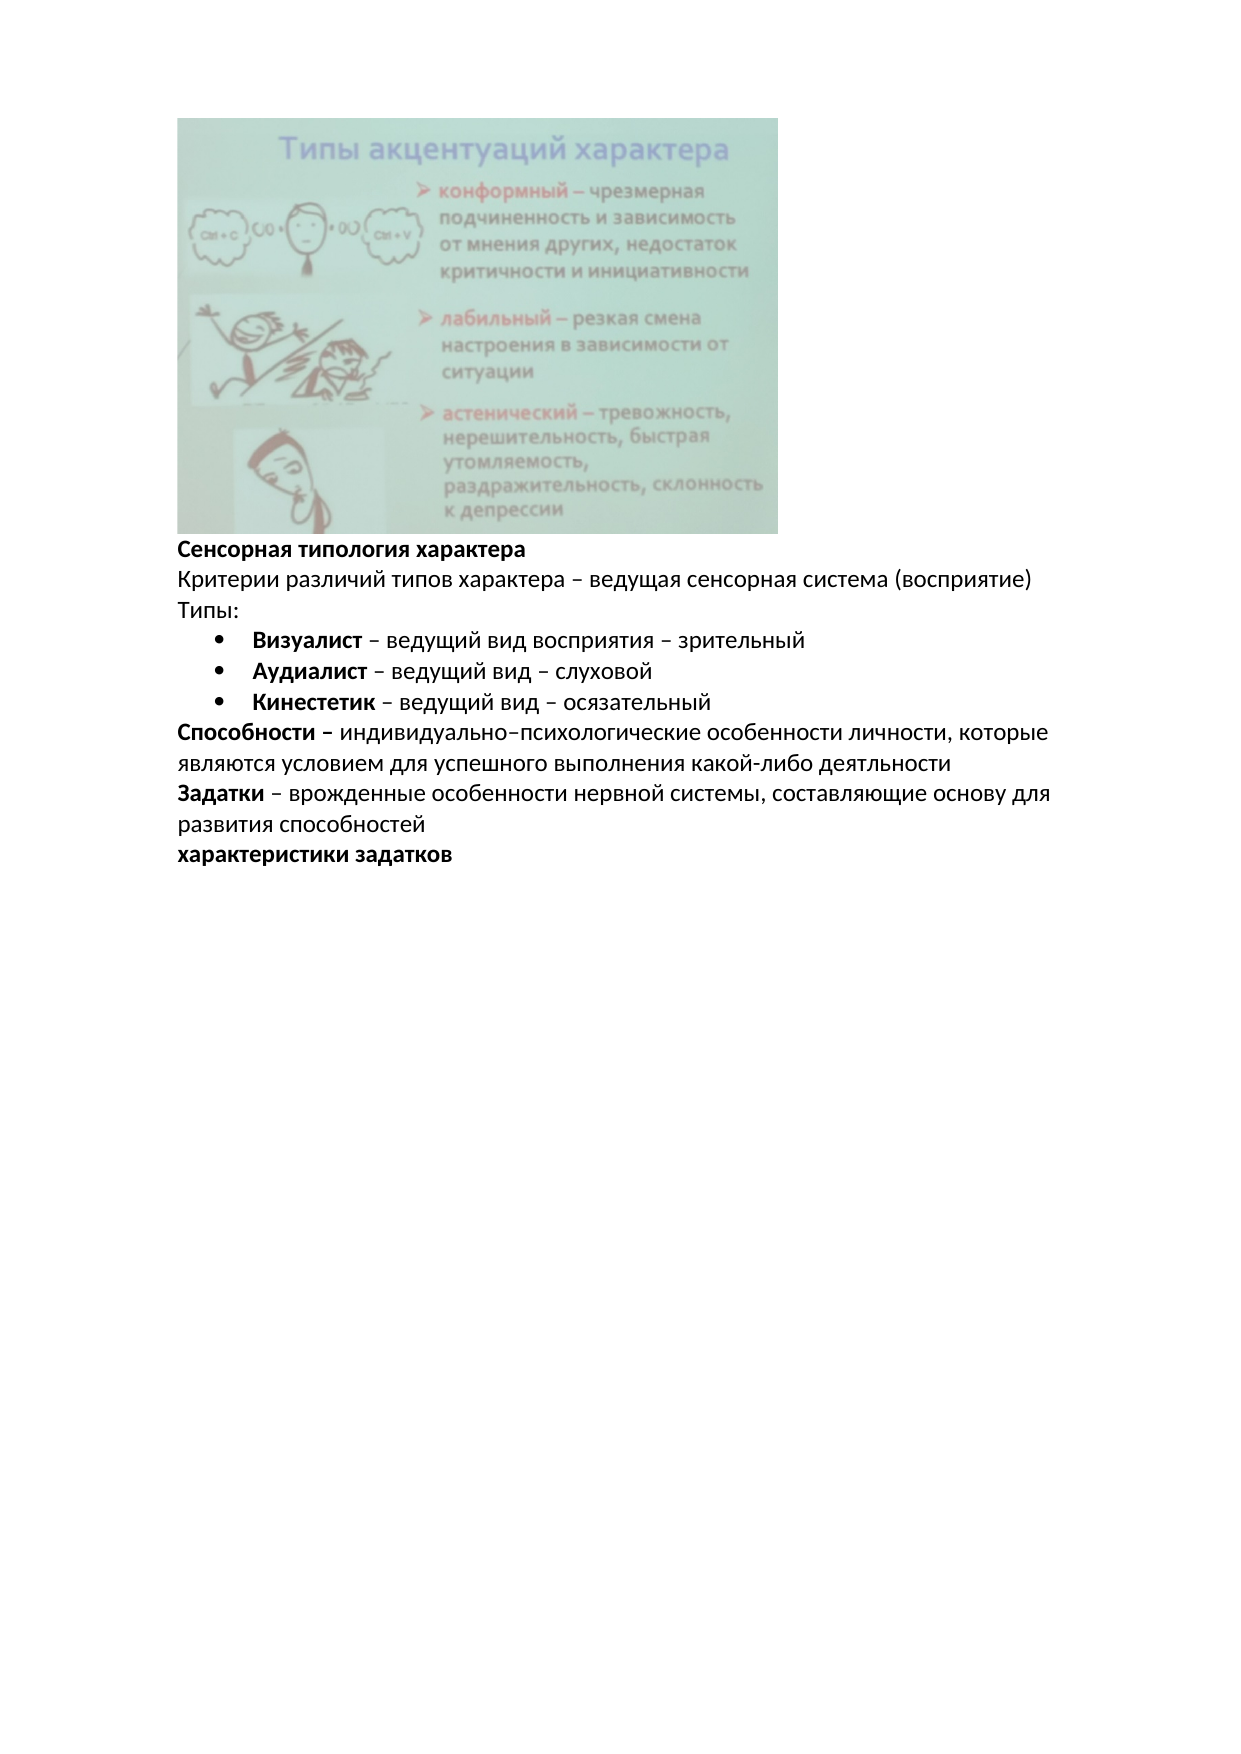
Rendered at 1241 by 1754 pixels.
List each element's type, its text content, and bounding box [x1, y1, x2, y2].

text Типы: [177, 594, 1152, 625]
text Способности – индивидуально–психологические особенности личности, которые являются условием для успешного выполнения какой-либо деятльности [177, 716, 1152, 777]
text Задатки – врожденные особенности нервной системы, составляющие основу для развития способностей [177, 777, 1152, 838]
list Кинестетик – ведущий вид – осязательный [215, 686, 1152, 716]
picture [177, 118, 778, 534]
list Визуалист – ведущий вид восприятия – зрительный [215, 625, 1152, 655]
list Аудиалист – ведущий вид – слуховой [215, 655, 1152, 686]
text характеристики задатков [177, 838, 1152, 869]
text Критерии различий типов характера – ведущая сенсорная система (восприятие) [177, 564, 1152, 594]
text Сенсорная типология характера [177, 533, 1152, 564]
